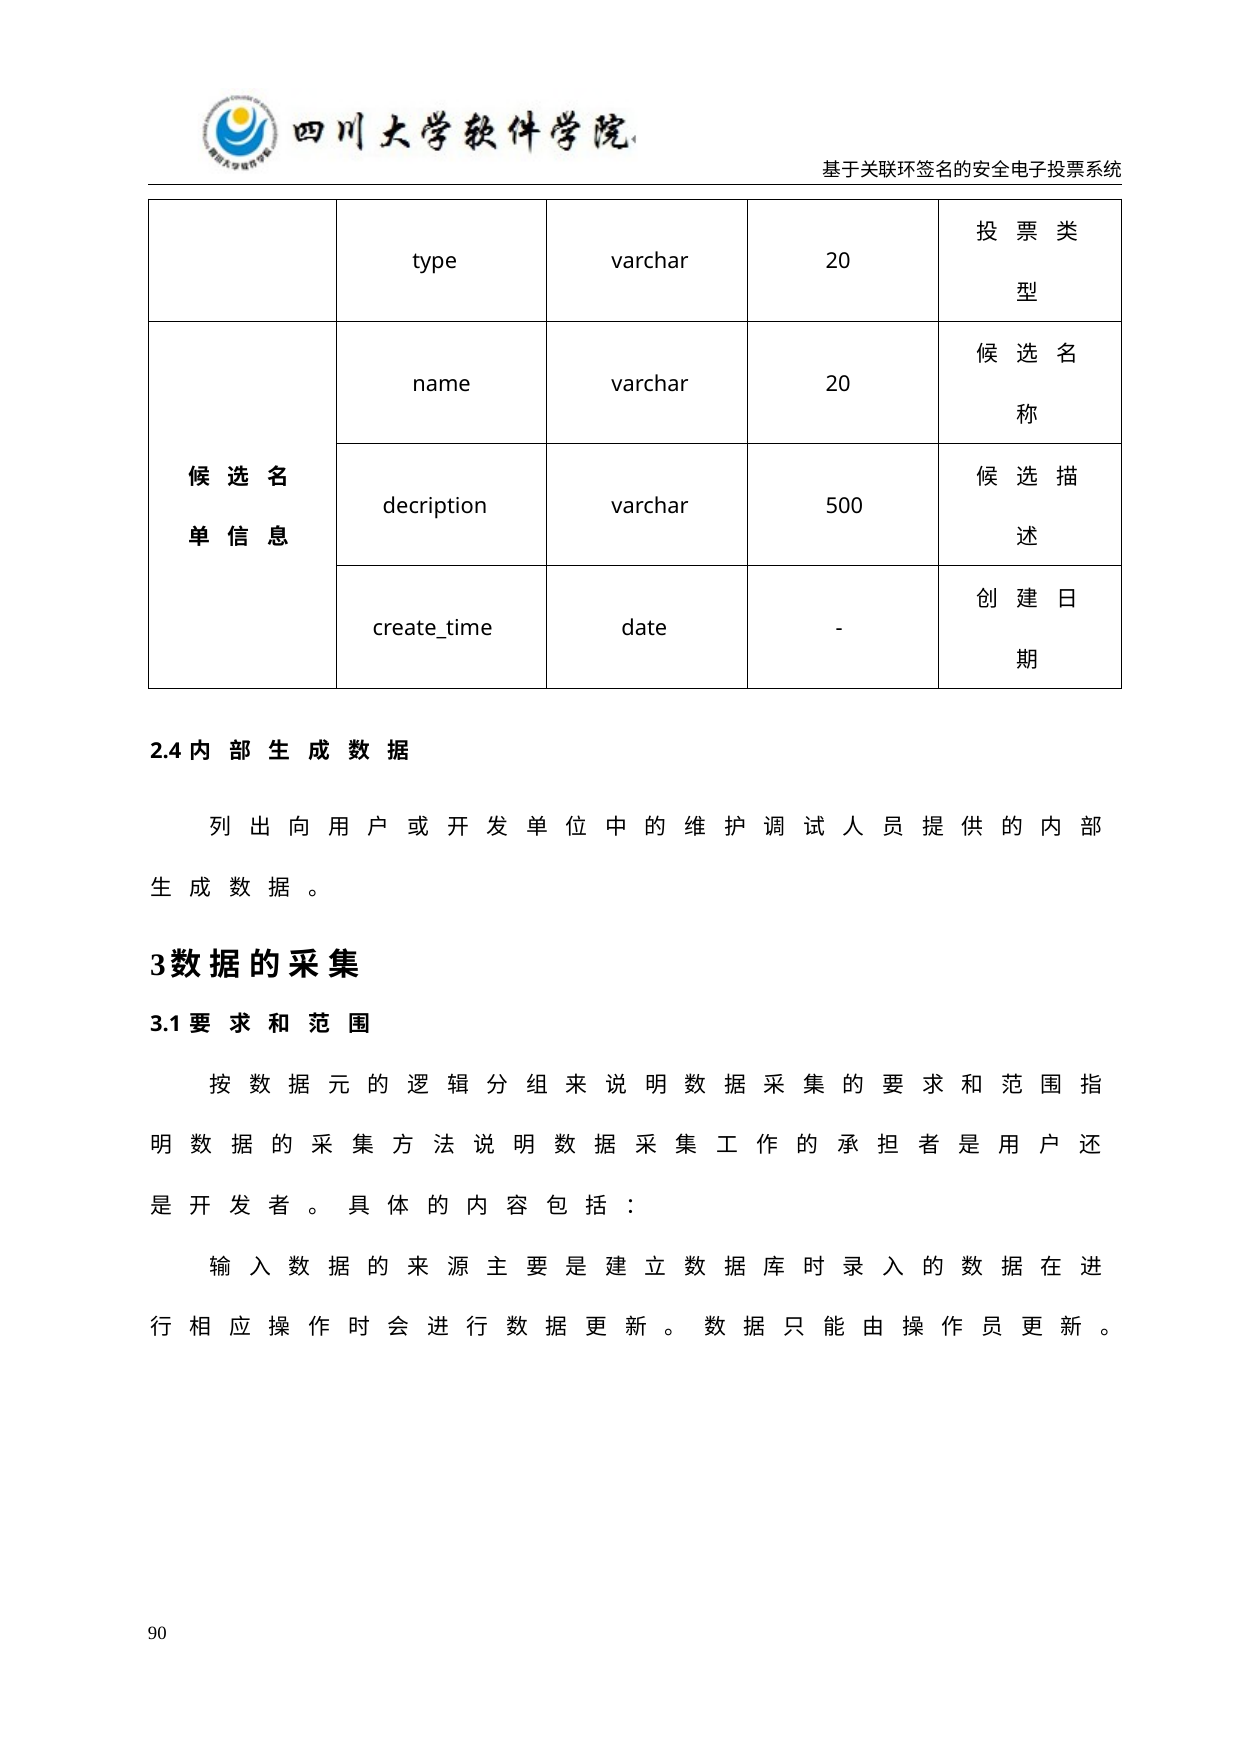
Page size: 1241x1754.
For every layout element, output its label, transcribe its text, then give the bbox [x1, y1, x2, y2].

table_cell 20 [748, 200, 938, 321]
table_cell 20 [748, 322, 938, 443]
text 列出向用户或开发单位中的维护调试人员提供的内部生成数据。 [150, 795, 1120, 916]
table_cell name [337, 322, 546, 443]
table_cell - [748, 566, 938, 688]
table_cell 投票类型 [939, 200, 1121, 321]
table_cell 候选名单信息 [149, 322, 336, 688]
table_cell type [337, 200, 546, 321]
table_cell decription [337, 444, 546, 565]
table_cell varchar [547, 322, 747, 443]
picture [197, 88, 639, 177]
table_cell 候选描述 [939, 444, 1121, 565]
table_cell create_time [337, 566, 546, 688]
table_cell varchar [547, 200, 747, 321]
text 2.4内部生成数据 [150, 719, 1120, 780]
table_cell 创建日期 [939, 566, 1121, 688]
table_cell varchar [547, 444, 747, 565]
subtitle 3数据的采集 [150, 931, 1120, 992]
text 3.1要求和范围 [150, 992, 1120, 1052]
table_cell 500 [748, 444, 938, 565]
text 按数据元的逻辑分组来说明数据采集的要求和范围指明数据的采集方法说明数据采集工作的承担者是用户还是开发者。具体的内容包括： [150, 1052, 1120, 1234]
table_cell 候选名称 [939, 322, 1121, 443]
text 输入数据的来源主要是建立数据库时录入的数据在进行相应操作时会进行数据更新。数据只能由操作员更新。 [150, 1234, 1120, 1356]
table_cell date [547, 566, 747, 688]
